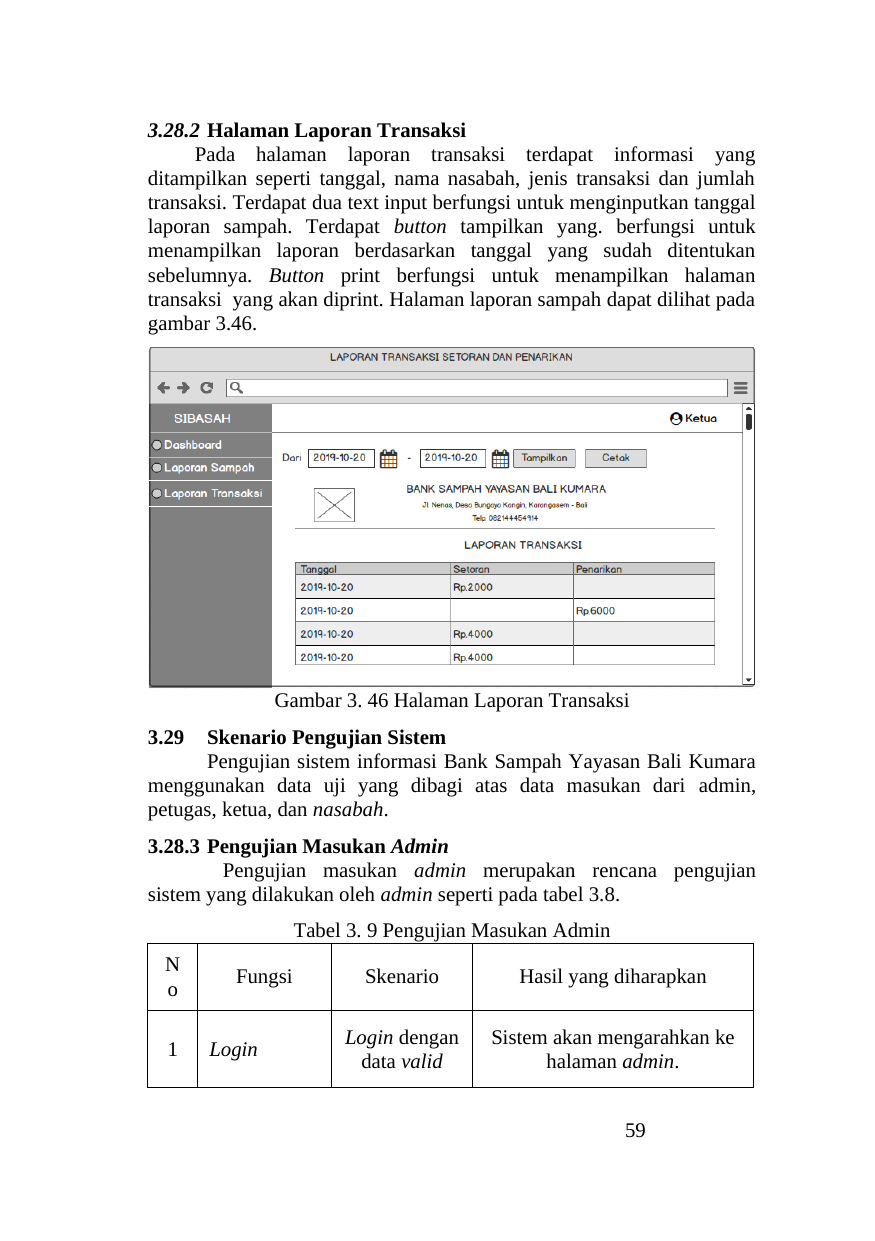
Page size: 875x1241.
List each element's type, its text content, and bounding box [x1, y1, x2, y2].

table_cell 1 [148, 1011, 197, 1087]
list Pengujian masukan admin merupakan rencana pengujian sistem yang dilakukan oleh admin seperti pada tabel 3.8. [148, 858, 756, 906]
list Pada halaman laporan transaksi terdapat informasi yang ditampilkan seperti tanggal, nama nasabah, jenis transaksi dan jumlah transaksi. Terdapat dua text input berfungsi untuk menginputkan tanggal laporan sampah. Terdapat button tampilkan yang. berfungsi untuk menampilkan laporan berdasarkan tanggal yang sudah ditentukan sebelumnya. Button print berfungsi untuk menampilkan halaman transaksi yang akan diprint. Halaman laporan sampah dapat dilihat pada gambar 3.46. [148, 142, 756, 335]
table_cell Login [198, 1011, 331, 1087]
table_header Fungsi [198, 944, 331, 1009]
table_header No [148, 944, 197, 1009]
text Pengujian sistem informasi Bank Sampah Yayasan Bali Kumara menggunakan data uji yang dibagi atas data masukan dari admin, petugas, ketua, dan nasabah. [148, 749, 756, 821]
text Pengujian Masukan Admin [148, 834, 756, 858]
table_cell Login dengan data valid [332, 1011, 472, 1087]
table_cell Sistem akan mengarahkan ke halaman admin. [473, 1011, 753, 1087]
text Skenario Pengujian Sistem [148, 725, 756, 749]
text Halaman Laporan Transaksi [148, 118, 756, 142]
table_header Hasil yang diharapkan [473, 944, 753, 1009]
picture [147, 347, 757, 689]
table_header Skenario [332, 944, 472, 1009]
